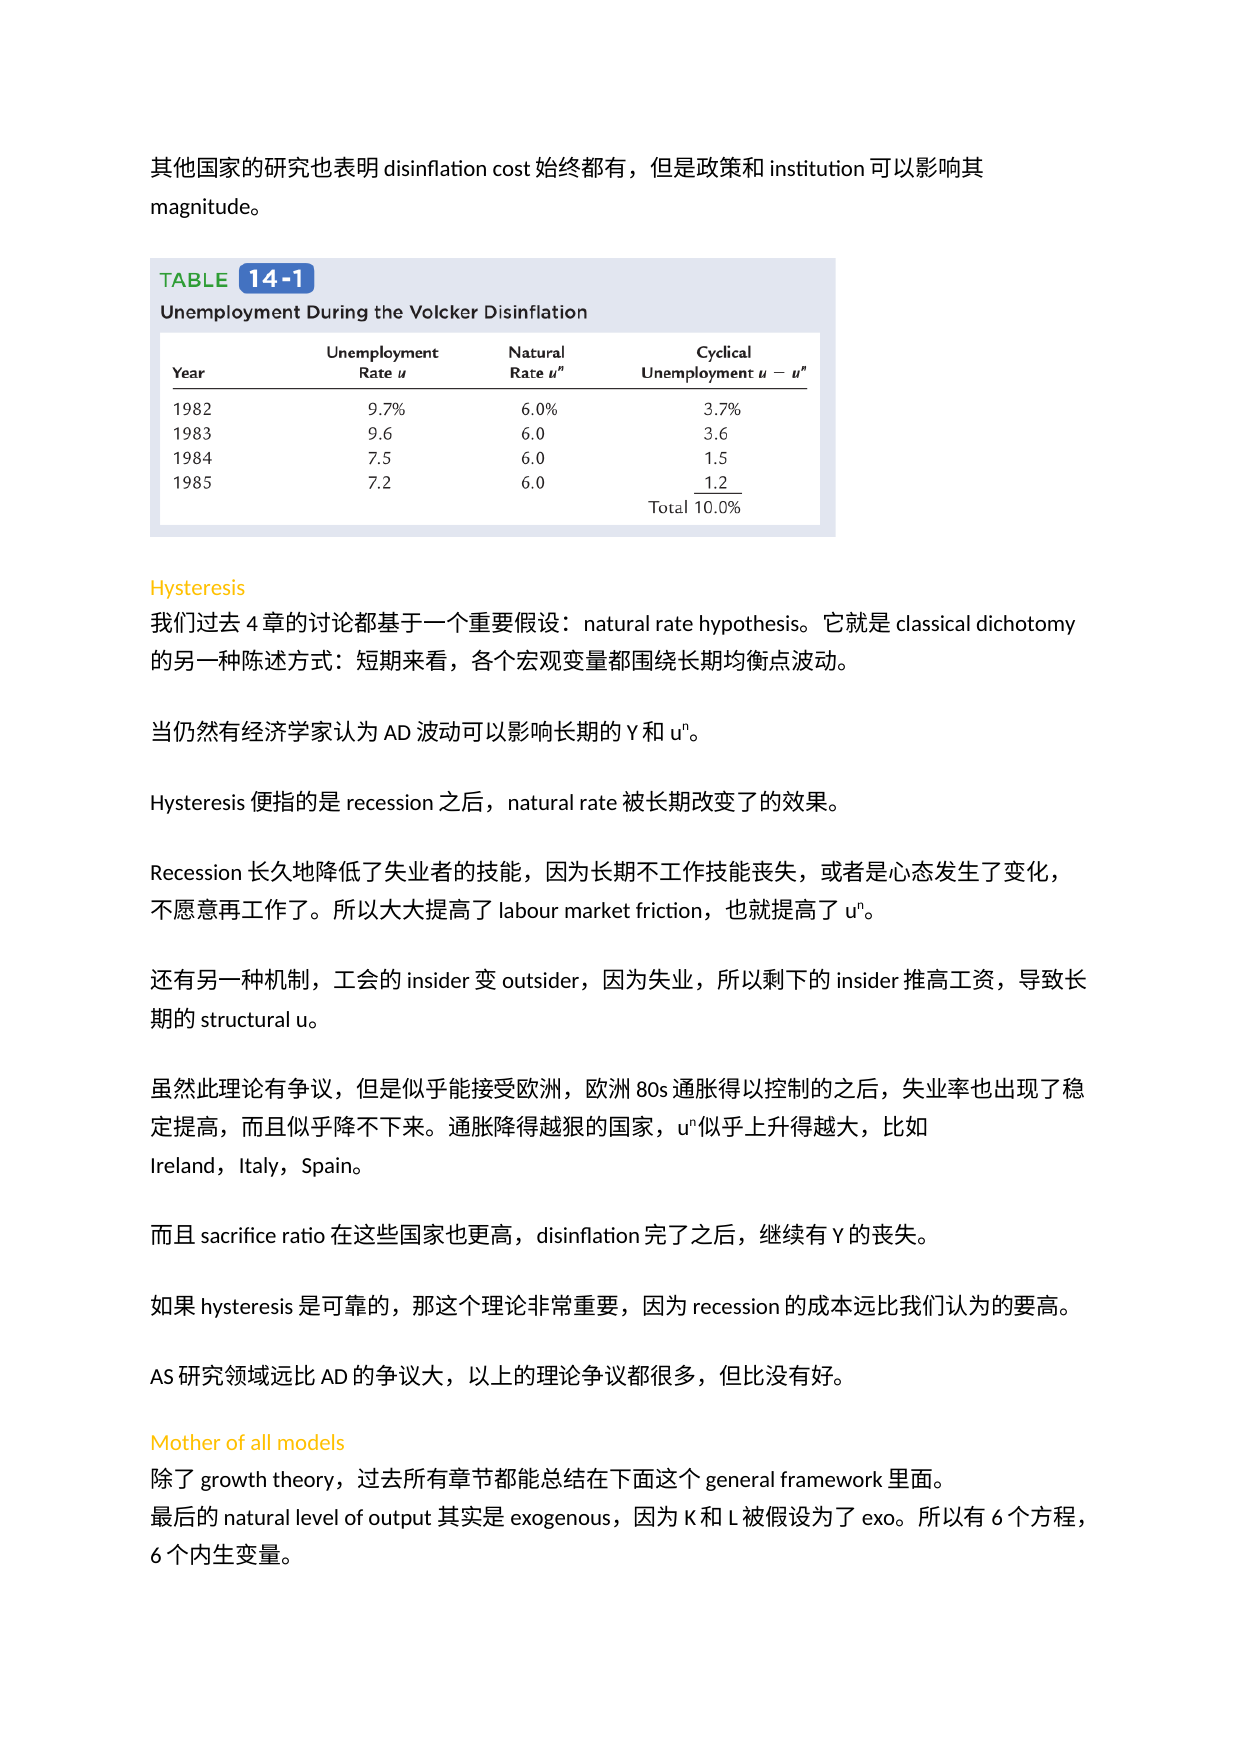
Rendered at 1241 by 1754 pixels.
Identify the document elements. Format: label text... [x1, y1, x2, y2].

text 除了growth theory，过去所有章节都能总结在下面这个general framework里面。 [150, 1461, 1090, 1494]
picture [150, 258, 836, 537]
text 虽然此理论有争议，但是似乎能接受欧洲，欧洲80s通胀得以控制的之后，失业率也出现了稳定提高，而且似乎降不下来。通胀降得越狠的国家，un似乎上升得越大，比如Ireland，Italy，Spain。 [150, 1071, 1090, 1180]
text 我们过去4章的讨论都基于一个重要假设：natural rate hypothesis。它就是classical dichotomy的另一种陈述方式：短期来看，各个宏观变量都围绕长期均衡点波动。 [150, 605, 1090, 676]
text 而且sacrifice ratio在这些国家也更高，disinflation完了之后，继续有Y的丧失。 [150, 1217, 1090, 1251]
text Mother of all models [150, 1428, 1090, 1456]
text 最后的natural level of output其实是exogenous，因为K和L被假设为了exo。所以有6个方程，6个内生变量。 [150, 1499, 1090, 1570]
text Hysteresis便指的是recession之后，natural rate被长期改变了的效果。 [150, 784, 1090, 817]
text Hysteresis [150, 573, 1090, 601]
text 其他国家的研究也表明disinflation cost始终都有，但是政策和institution可以影响其magnitude。 [150, 150, 1090, 221]
text 还有另一种机制，工会的insider变outsider，因为失业，所以剩下的insider推高工资，导致长期的structural u。 [150, 962, 1090, 1034]
text 如果hysteresis是可靠的，那这个理论非常重要，因为recession的成本远比我们认为的要高。 [150, 1288, 1090, 1321]
text Recession长久地降低了失业者的技能，因为长期不工作技能丧失，或者是心态发生了变化，不愿意再工作了。所以大大提高了labour market friction，也就提高了un。 [150, 854, 1090, 925]
text 当仍然有经济学家认为AD波动可以影响长期的Y和un。 [150, 713, 1090, 747]
text AS研究领域远比AD的争议大，以上的理论争议都很多，但比没有好。 [150, 1358, 1090, 1391]
